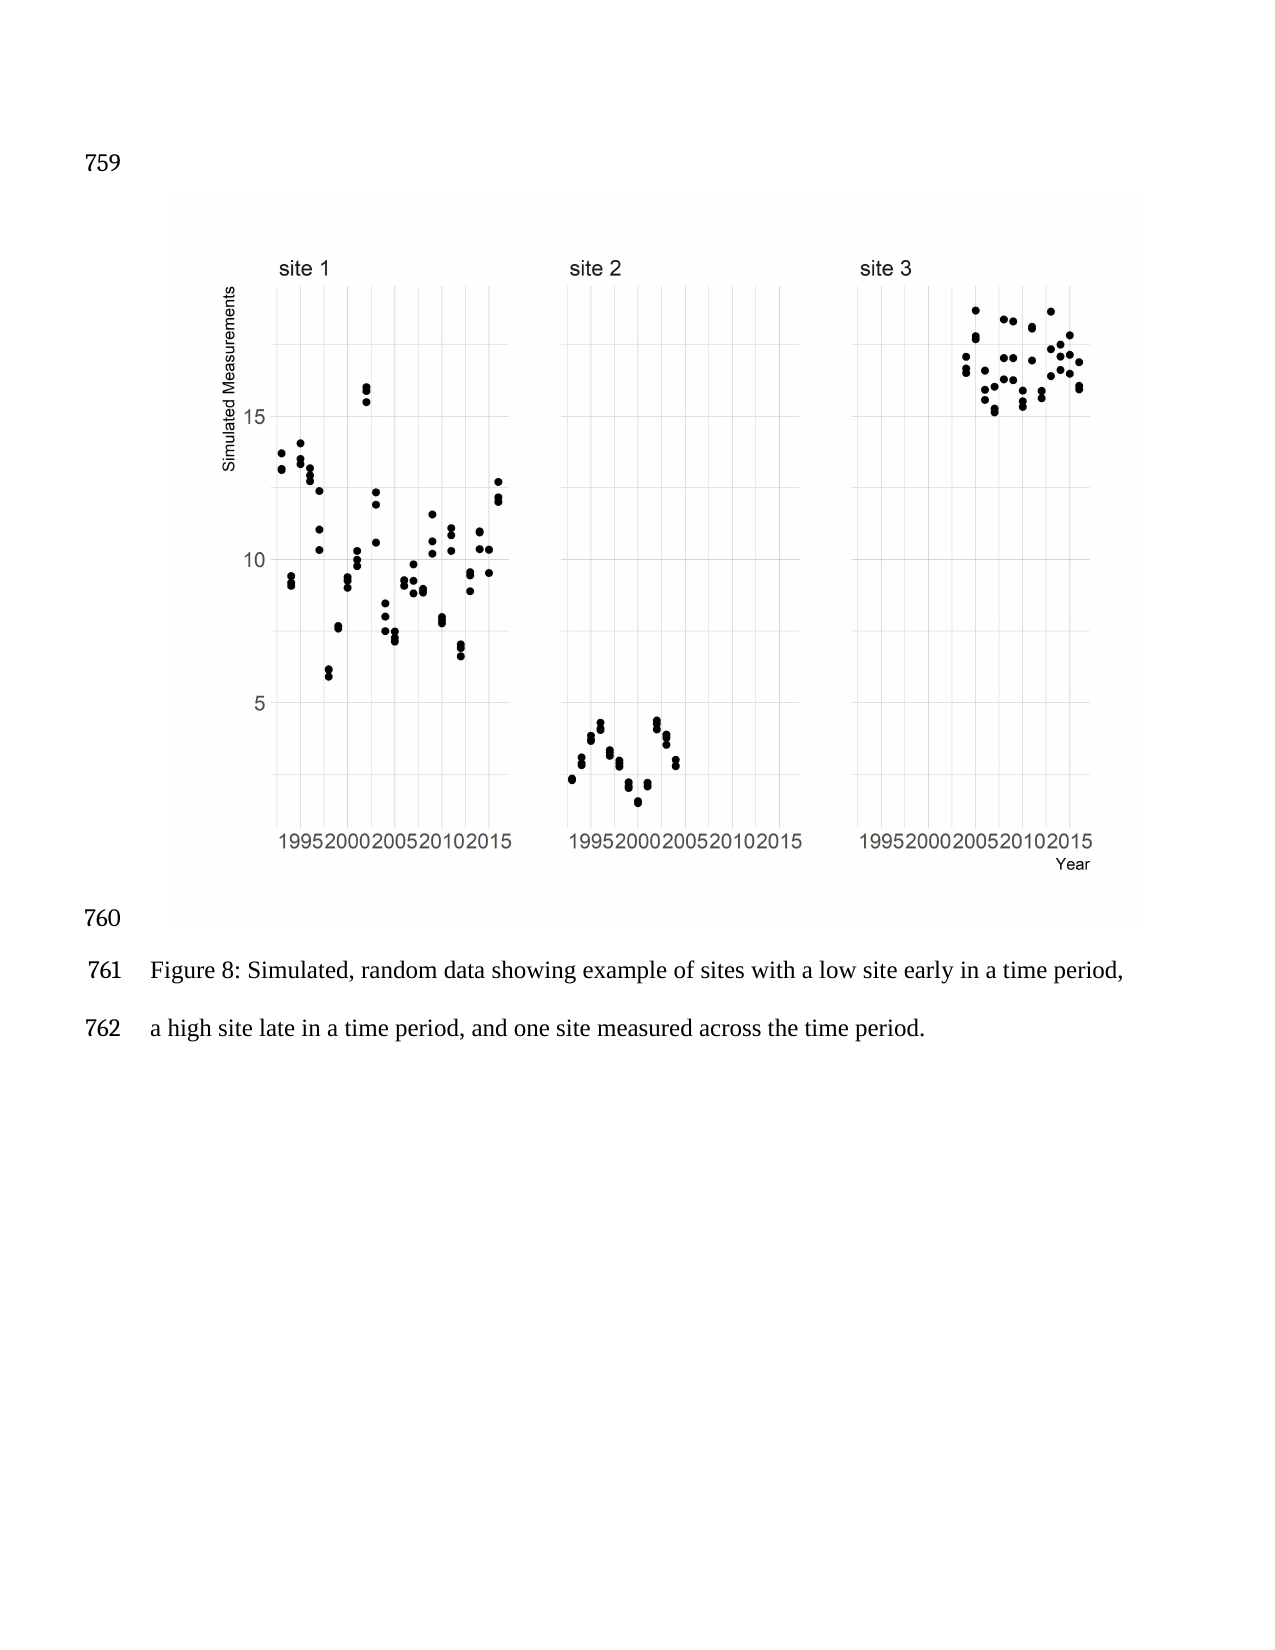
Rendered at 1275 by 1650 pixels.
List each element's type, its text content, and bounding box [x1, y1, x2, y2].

picture [168, 195, 1144, 927]
